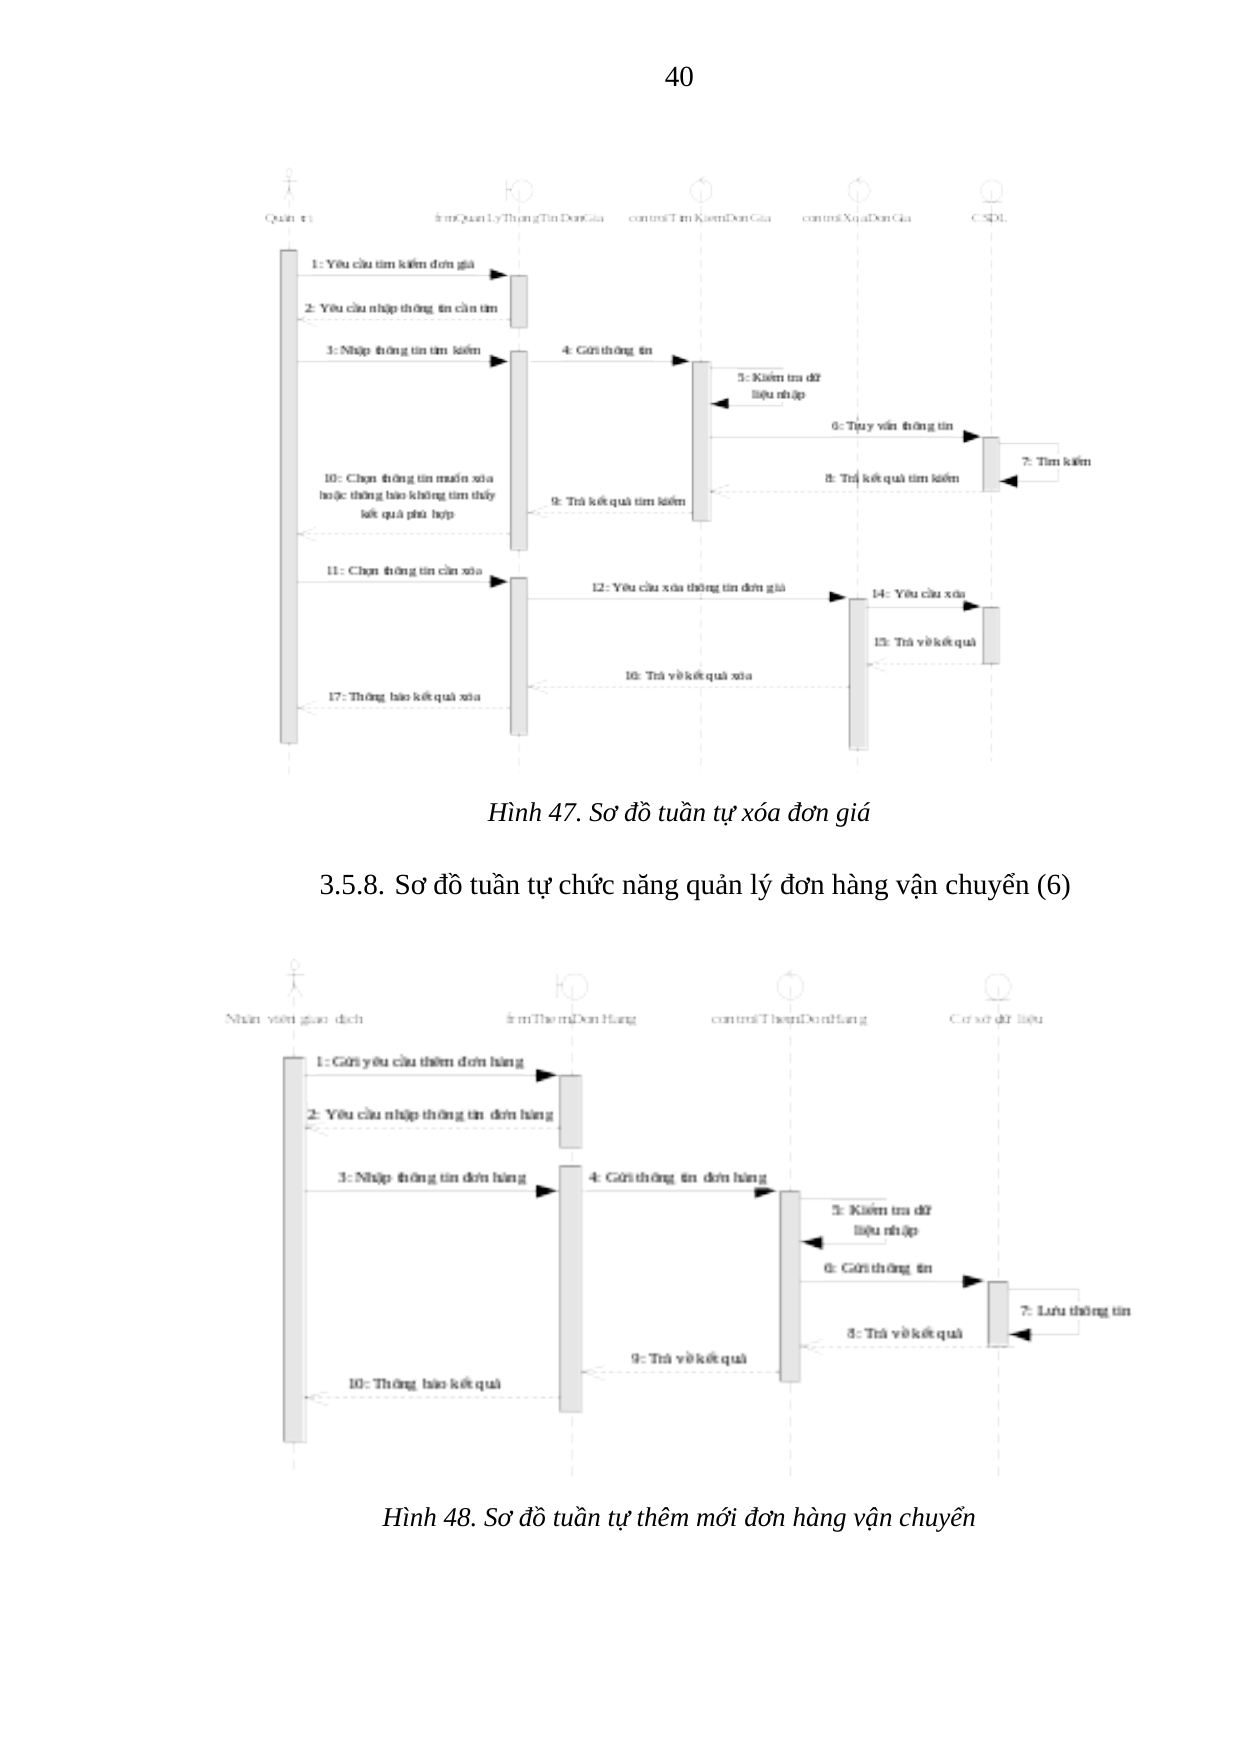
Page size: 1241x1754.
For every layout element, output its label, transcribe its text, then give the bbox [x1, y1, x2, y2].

list Sơ đồ tuần tự chức năng quản lý đơn hàng vận chuyển (6) [319, 867, 1152, 901]
text Hình 48. Sơ đồ tuần tự thêm mới đơn hàng vận chuyển [207, 1501, 1152, 1532]
text Hình 47. Sơ đồ tuần tự xóa đơn giá [207, 796, 1152, 827]
